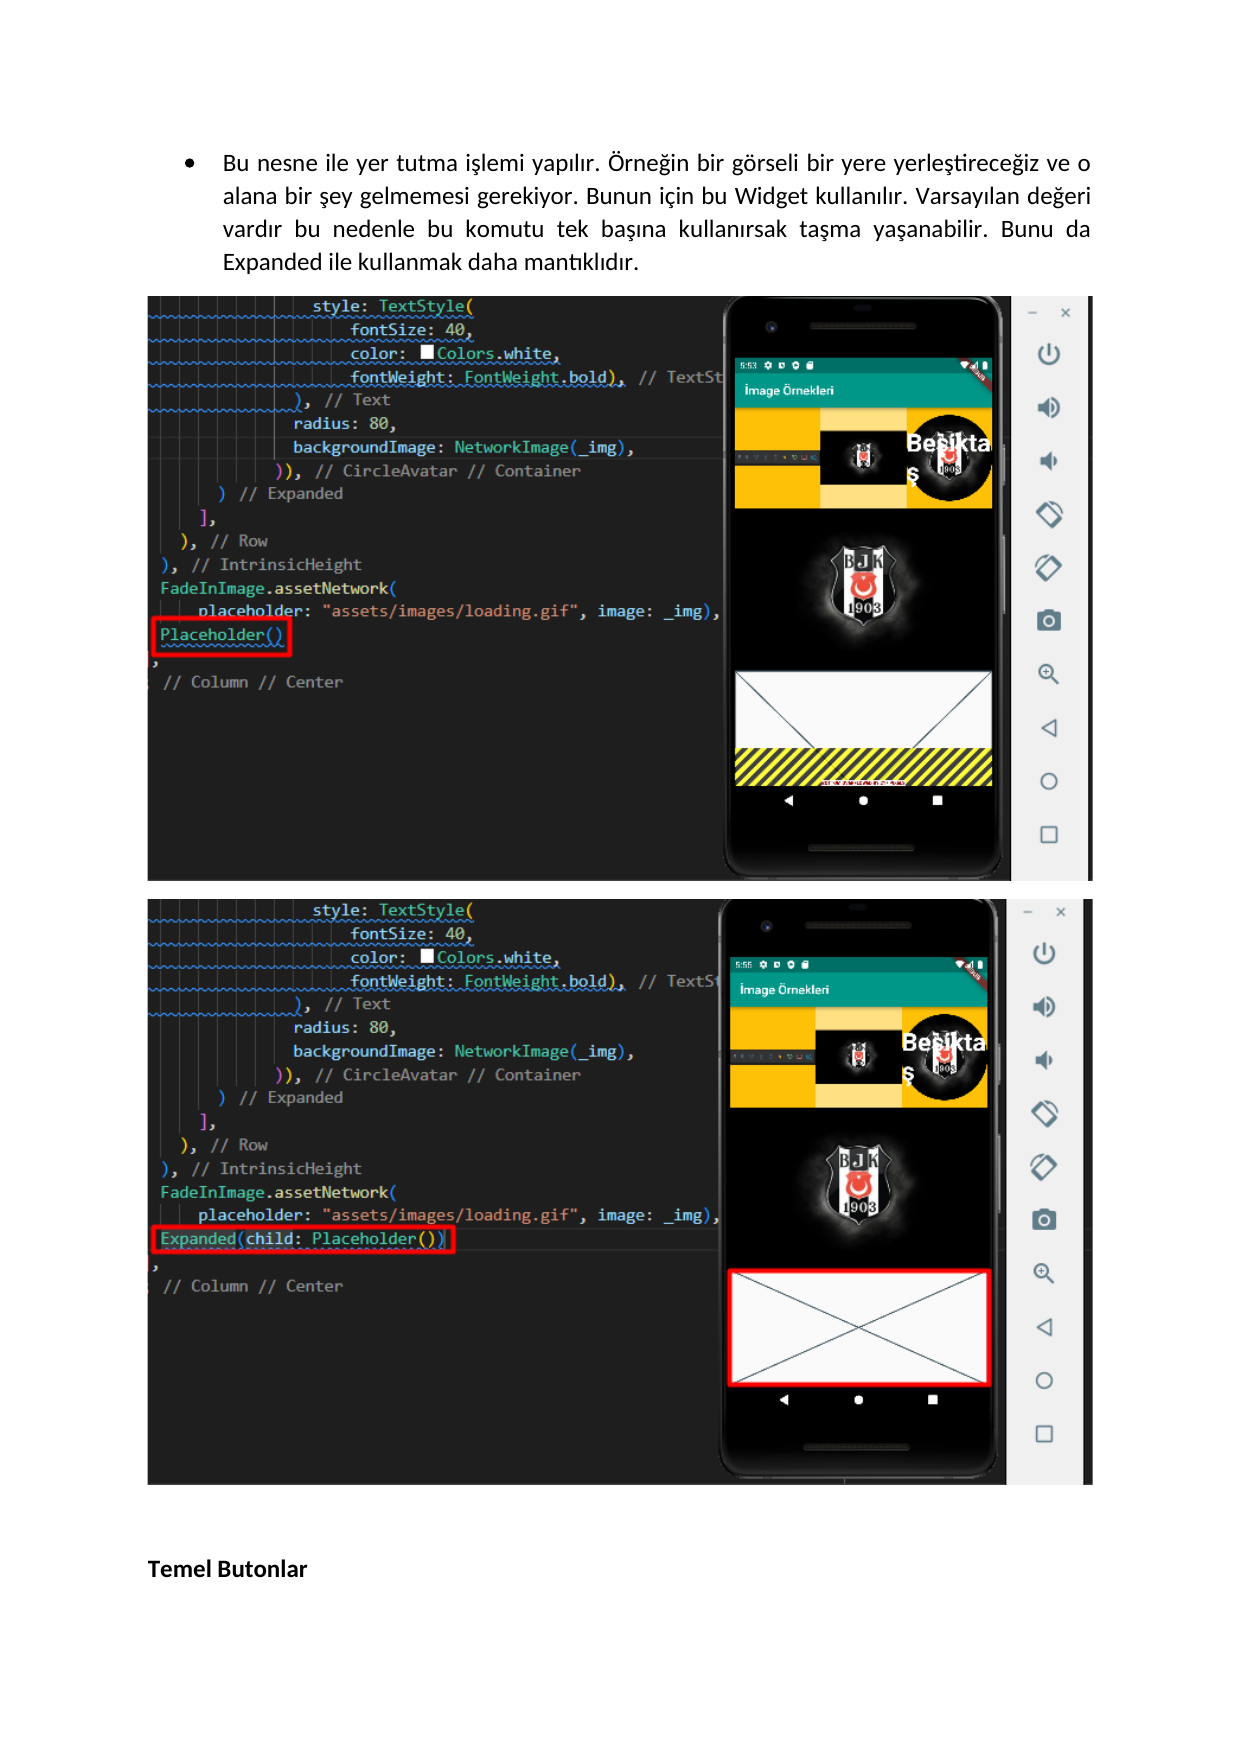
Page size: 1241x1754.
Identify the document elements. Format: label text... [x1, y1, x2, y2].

picture [147, 899, 1093, 1485]
list Bu nesne ile yer tutma işlemi yapılır. Örneğin bir görseli bir yere yerleştireceğiz ve o alana bir şey gelmemesi gerekiyor. Bunun için bu Widget kullanılır. Varsayılan değeri vardır bu nedenle bu komutu tek başına kullanırsak taşma yaşanabilir. Bunu da Expanded ile kullanmak daha mantıklıdır. [185, 148, 1093, 277]
picture [147, 296, 1093, 881]
text Temel Butonlar [148, 1553, 1093, 1584]
